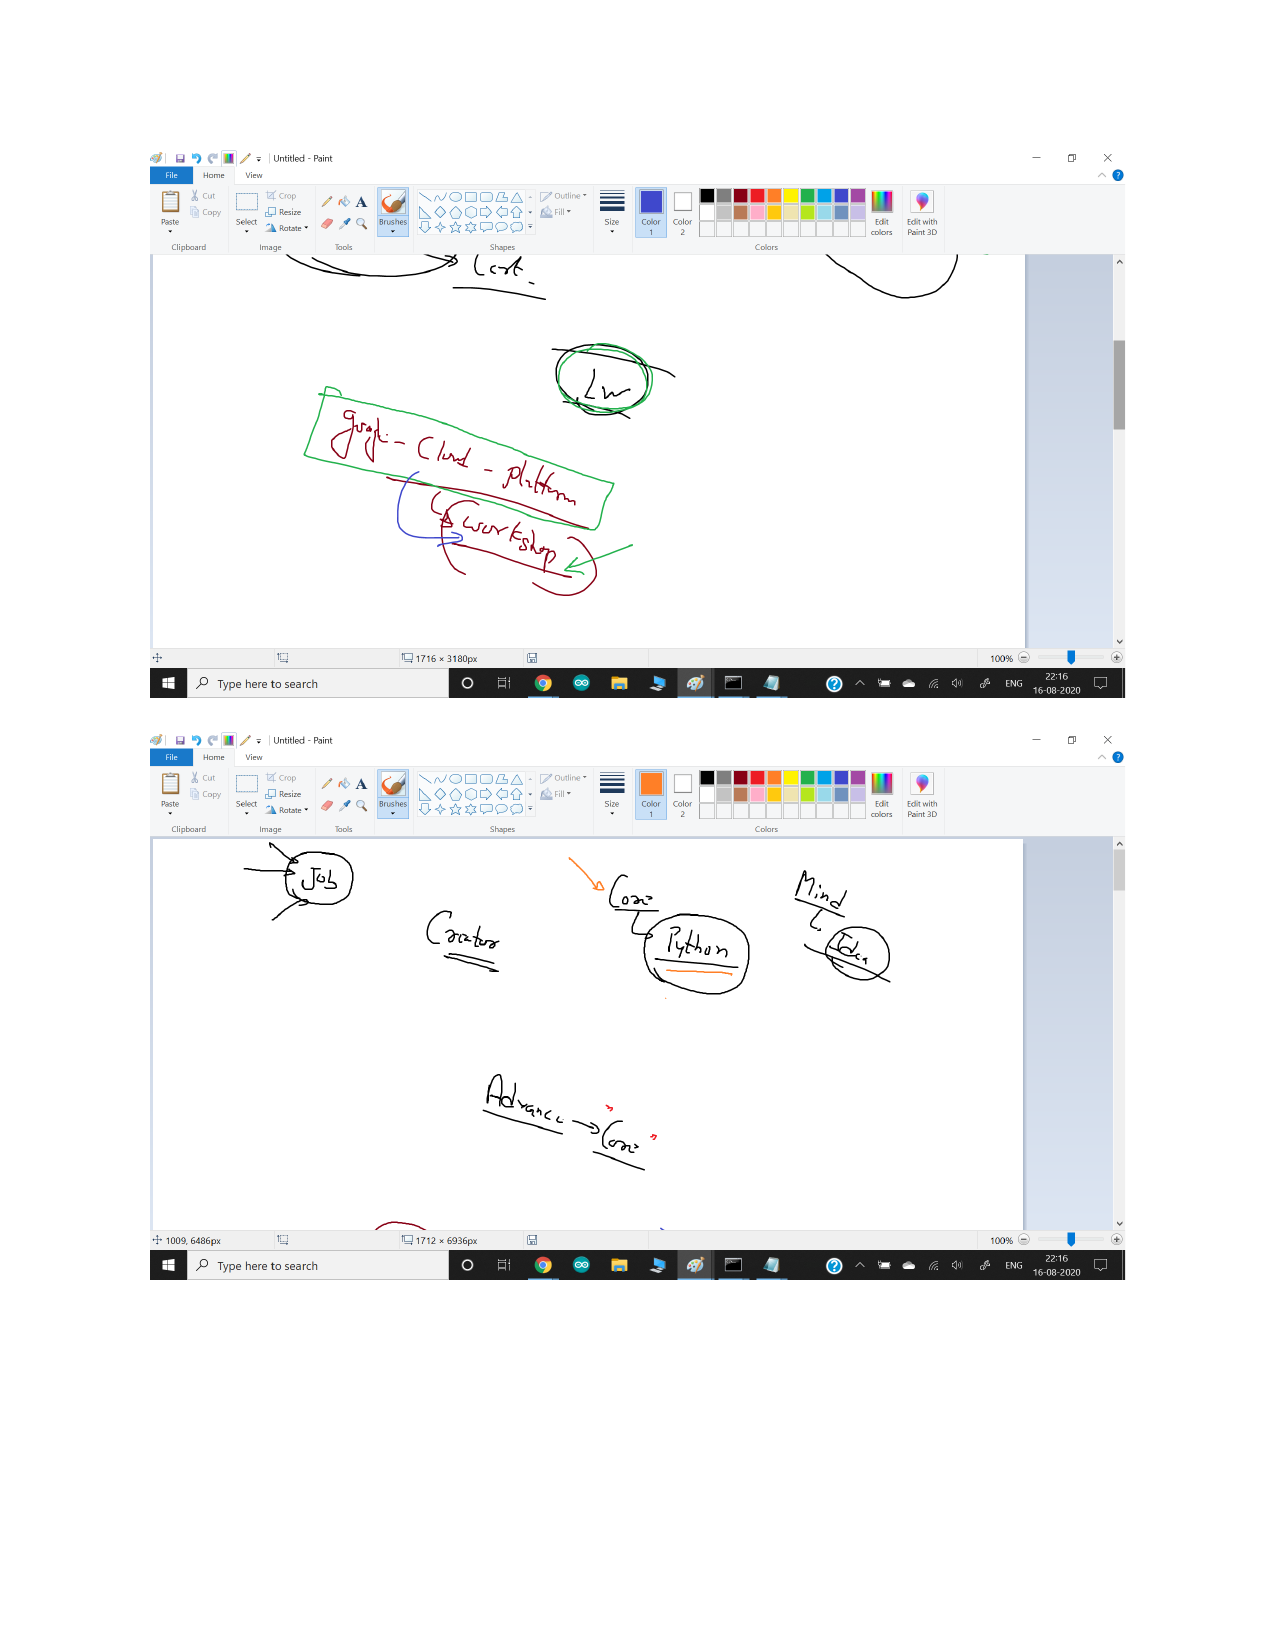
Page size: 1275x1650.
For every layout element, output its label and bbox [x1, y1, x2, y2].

picture [150, 150, 1125, 698]
picture [150, 732, 1125, 1280]
